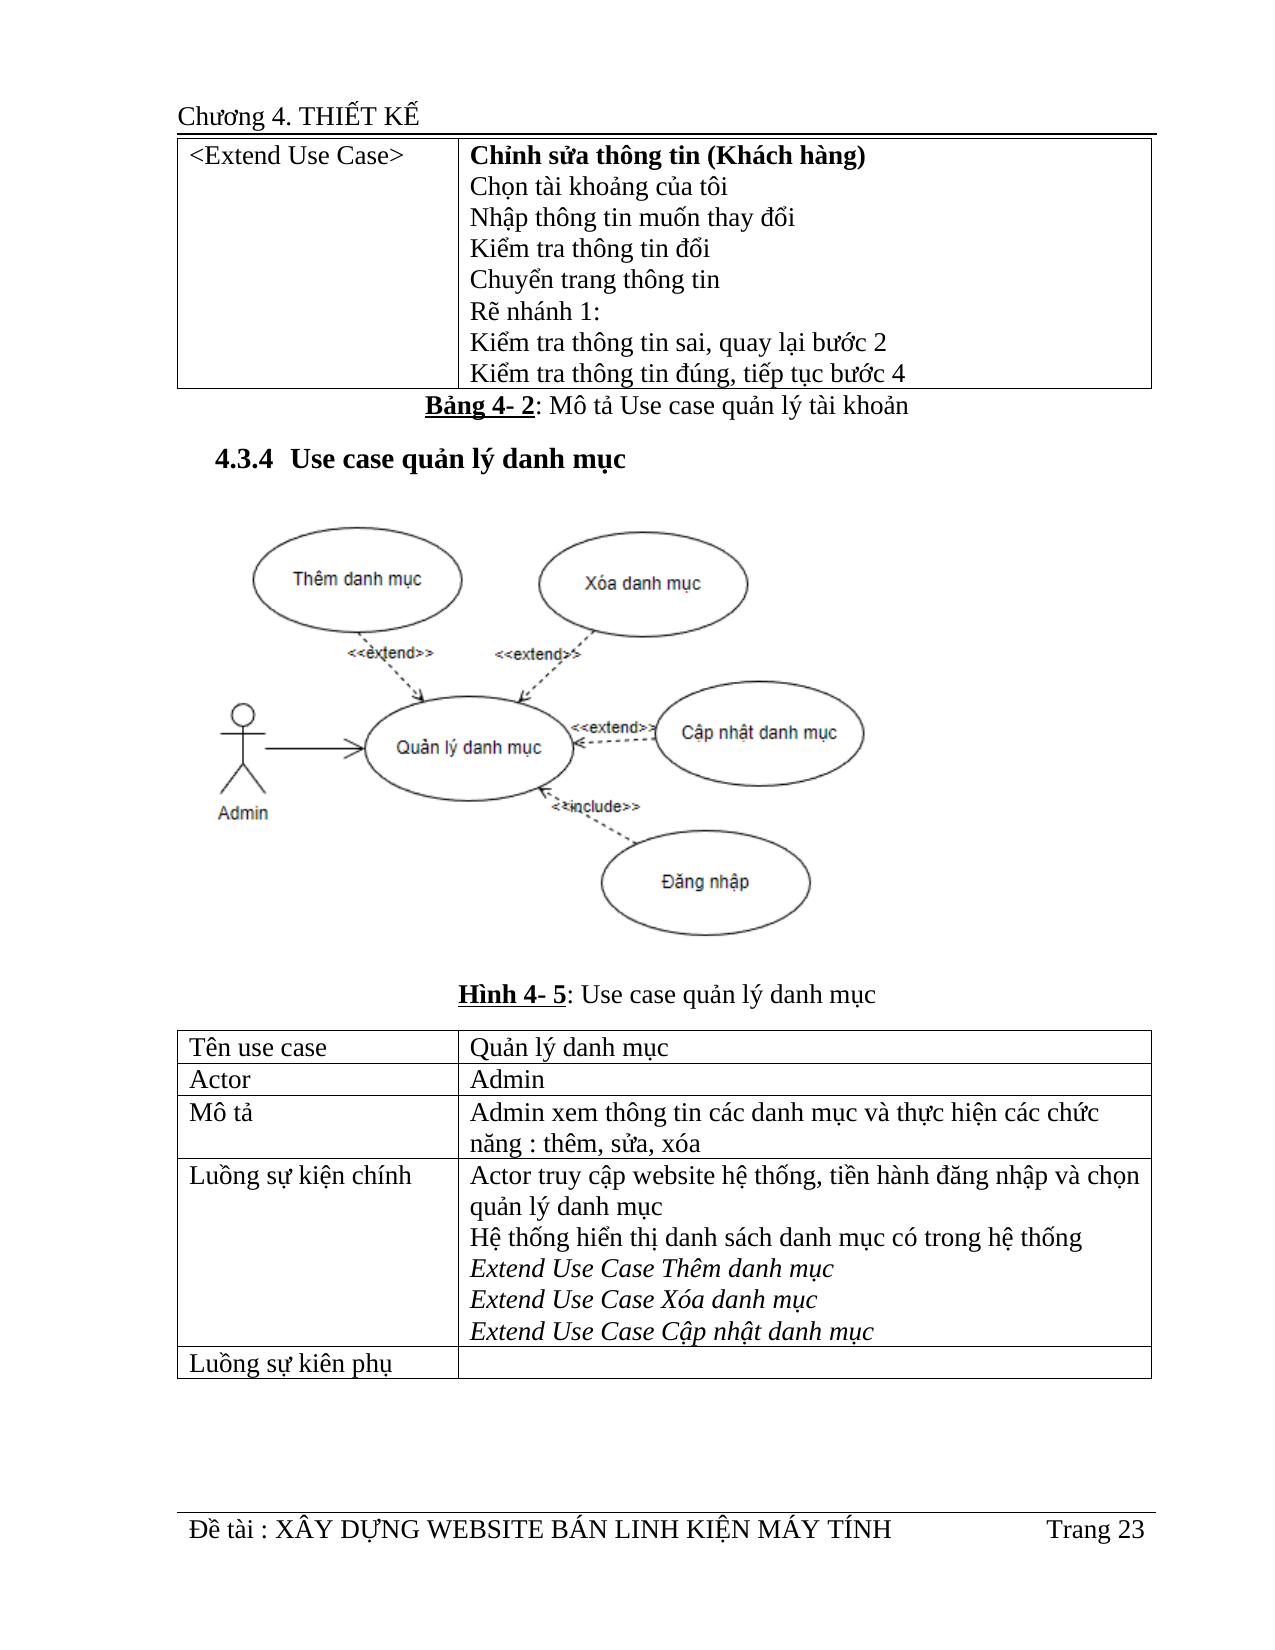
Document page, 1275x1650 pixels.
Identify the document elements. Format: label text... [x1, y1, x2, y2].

table_cell Actor [178, 1064, 458, 1095]
table_cell Actor truy cập website hệ thống, tiền hành đăng nhập và chọn quản lý danh mục Hệ thống hiển thị danh sách danh mục có trong hệ thống Extend Use Case Thêm danh mục Extend Use Case Xóa danh mục Extend Use Case Cập nhật danh mục [459, 1159, 1151, 1346]
text Bảng 4- 2: Mô tả Use case quản lý tài khoản [177, 389, 1157, 420]
table_header Tên use case [178, 1031, 458, 1062]
table_cell Mô tả [178, 1096, 458, 1158]
table_header Quản lý danh mục [459, 1031, 1151, 1062]
table_cell Luồng sự kiên phụ [178, 1347, 458, 1378]
table_header Chỉnh sửa thông tin (Khách hàng) Chọn tài khoảng của tôi Nhập thông tin muốn thay đổi Kiểm tra thông tin đổi Chuyển trang thông tin Rẽ nhánh 1: Kiểm tra thông tin sai, quay lại bước 2 Kiểm tra thông tin đúng, tiếp tục bước 4 [459, 139, 1151, 388]
picture [177, 493, 893, 960]
text Hình 4- 5: Use case quản lý danh mục [177, 978, 1157, 1009]
table_cell Luồng sự kiện chính [178, 1159, 458, 1346]
table_cell Admin [459, 1064, 1151, 1095]
list Use case quản lý danh mục [215, 441, 1157, 474]
table_cell [459, 1347, 1151, 1378]
table_cell Admin xem thông tin các danh mục và thực hiện các chức năng : thêm, sửa, xóa [459, 1096, 1151, 1158]
table_header <Extend Use Case> [178, 139, 458, 388]
